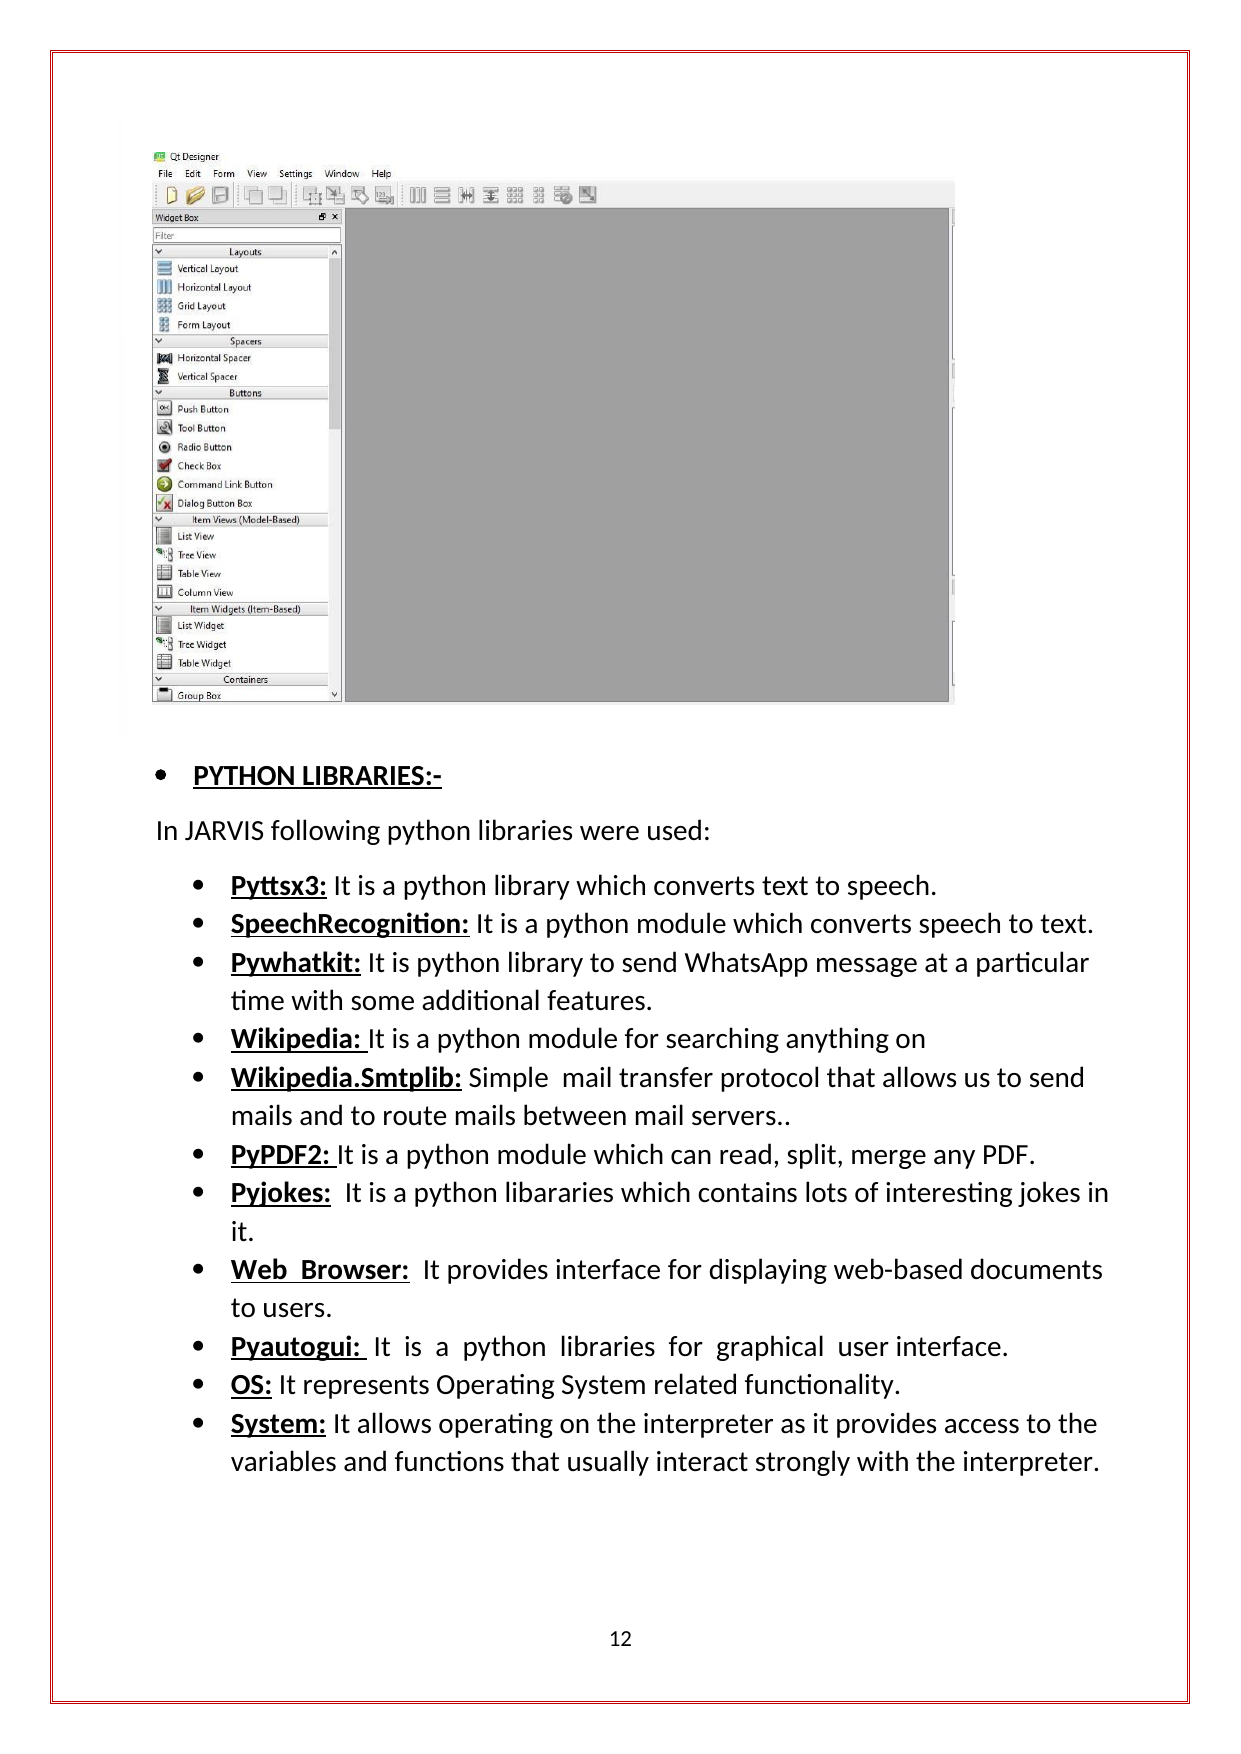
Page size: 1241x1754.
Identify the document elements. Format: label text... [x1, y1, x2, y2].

list OS: It represents Operating System related functionality. [193, 1366, 1122, 1402]
list PyPDF2: It is a python module which can read, split, merge any PDF. [193, 1136, 1122, 1171]
text In JARVIS following python libraries were used: [156, 812, 1122, 847]
list Wikipedia: It is a python module for searching anything on [193, 1021, 1122, 1056]
list Wikipedia.Smtplib: Simple mail transfer protocol that allows us to send mails and to route mails between mail servers.. [193, 1059, 1122, 1133]
list PYTHON LIBRARIES:- [156, 757, 1122, 792]
list Pyautogui: It is a python libraries for graphical user interface. [193, 1328, 1122, 1364]
list SpeechRecognition: It is a python module which converts speech to text. [193, 905, 1122, 941]
list Pyttsx3: It is a python library which converts text to speech. [193, 867, 1122, 902]
picture [118, 118, 982, 738]
list Pywhatkit: It is python library to send WhatsApp message at a particular time with some additional features. [193, 944, 1122, 1018]
list Web Browser: It provides interface for displaying web-based documents to users. [193, 1251, 1122, 1325]
list Pyjokes: It is a python libararies which contains lots of interesting jokes in it. [193, 1174, 1122, 1248]
list System: It allows operating on the interpreter as it provides access to the variables and functions that usually interact strongly with the interpreter. [193, 1405, 1122, 1479]
